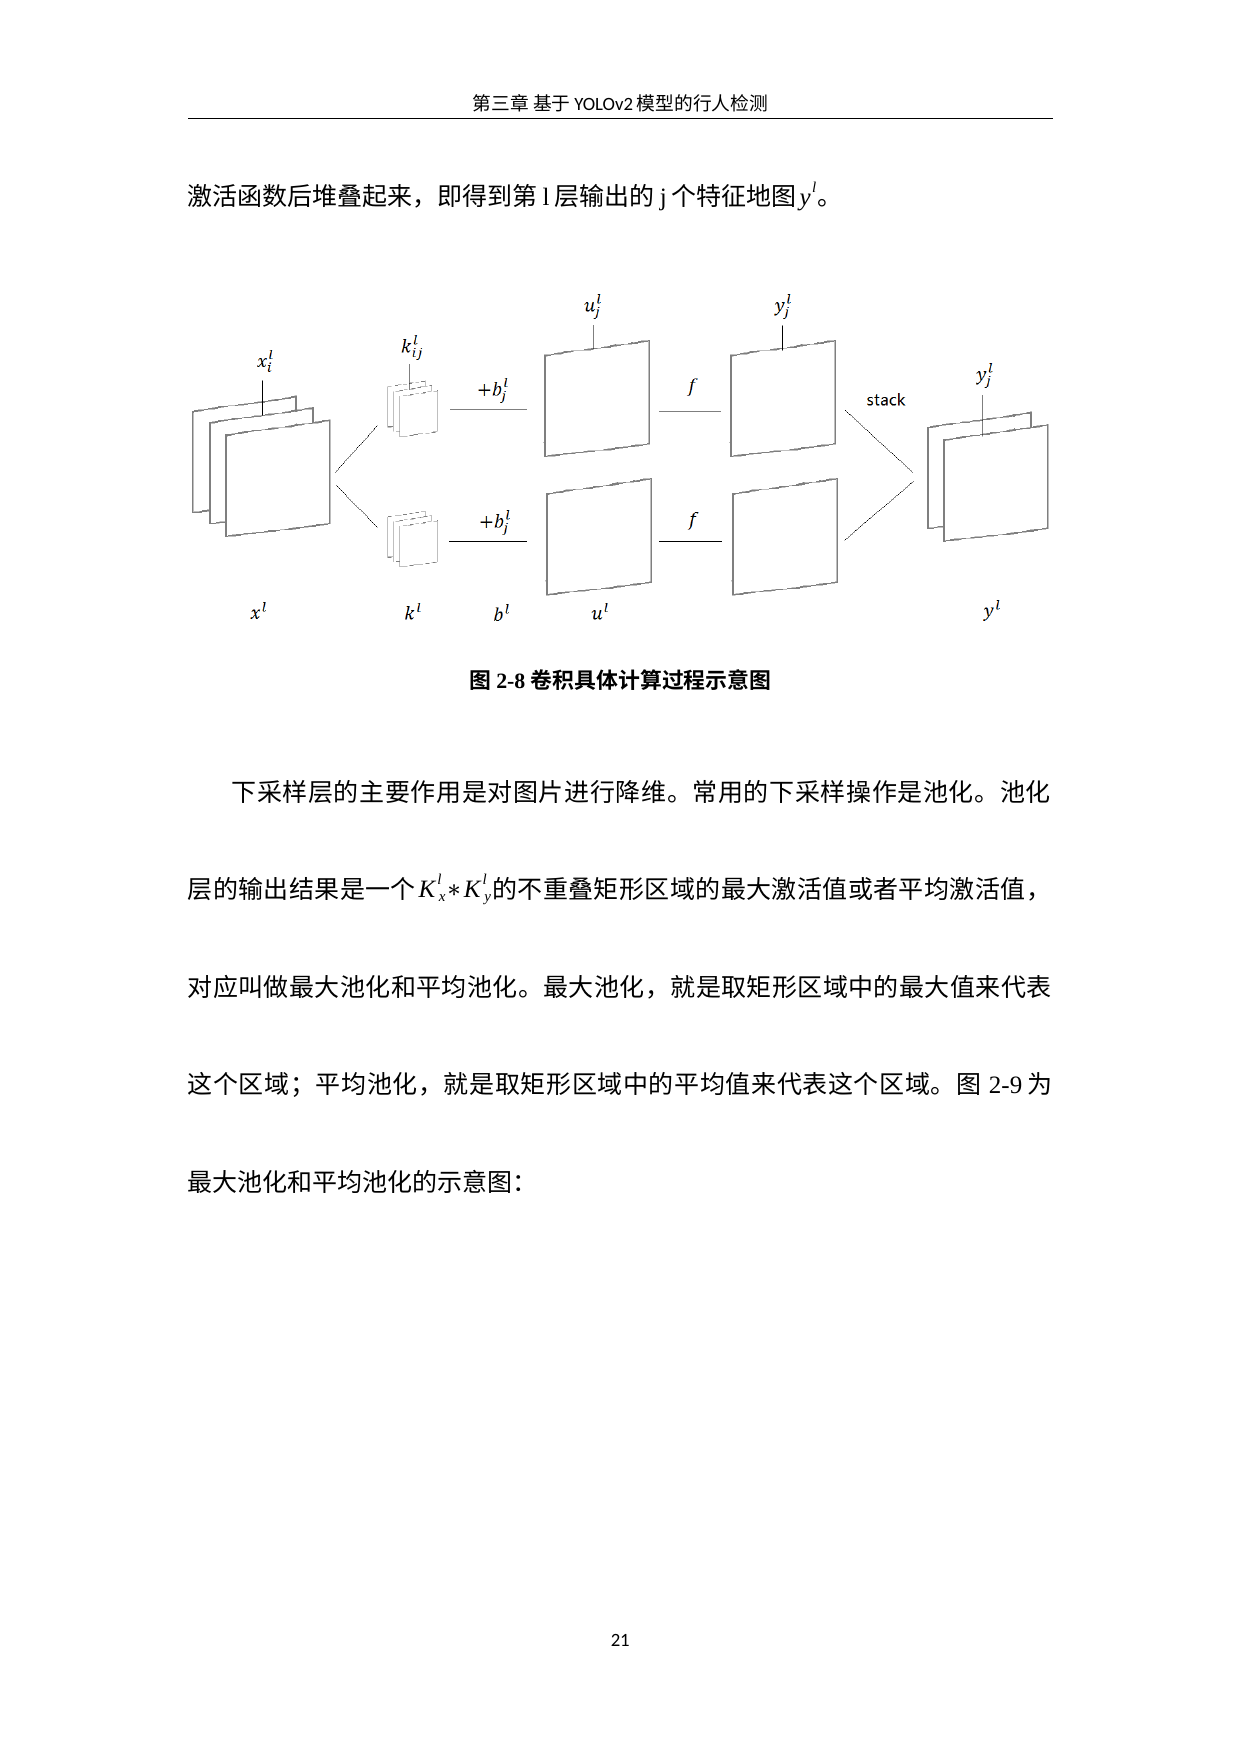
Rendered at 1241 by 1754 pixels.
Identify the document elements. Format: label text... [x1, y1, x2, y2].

text 图 2-8 卷积具体计算过程示意图 [187, 663, 1053, 695]
picture [187, 292, 1053, 628]
text 下采样层的主要作用是对图片进行降维。常用的下采样操作是池化。池化层的输出结果是一个的不重叠矩形区域的最大激活值或者平均激活值，对应叫做最大池化和平均池化。最大池化，就是取矩形区域中的最大值来代表这个区域；平均池化，就是取矩形区域中的平均值来代表这个区域。图2-9为最大池化和平均池化的示意图： [187, 758, 1053, 1213]
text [187, 162, 1053, 227]
